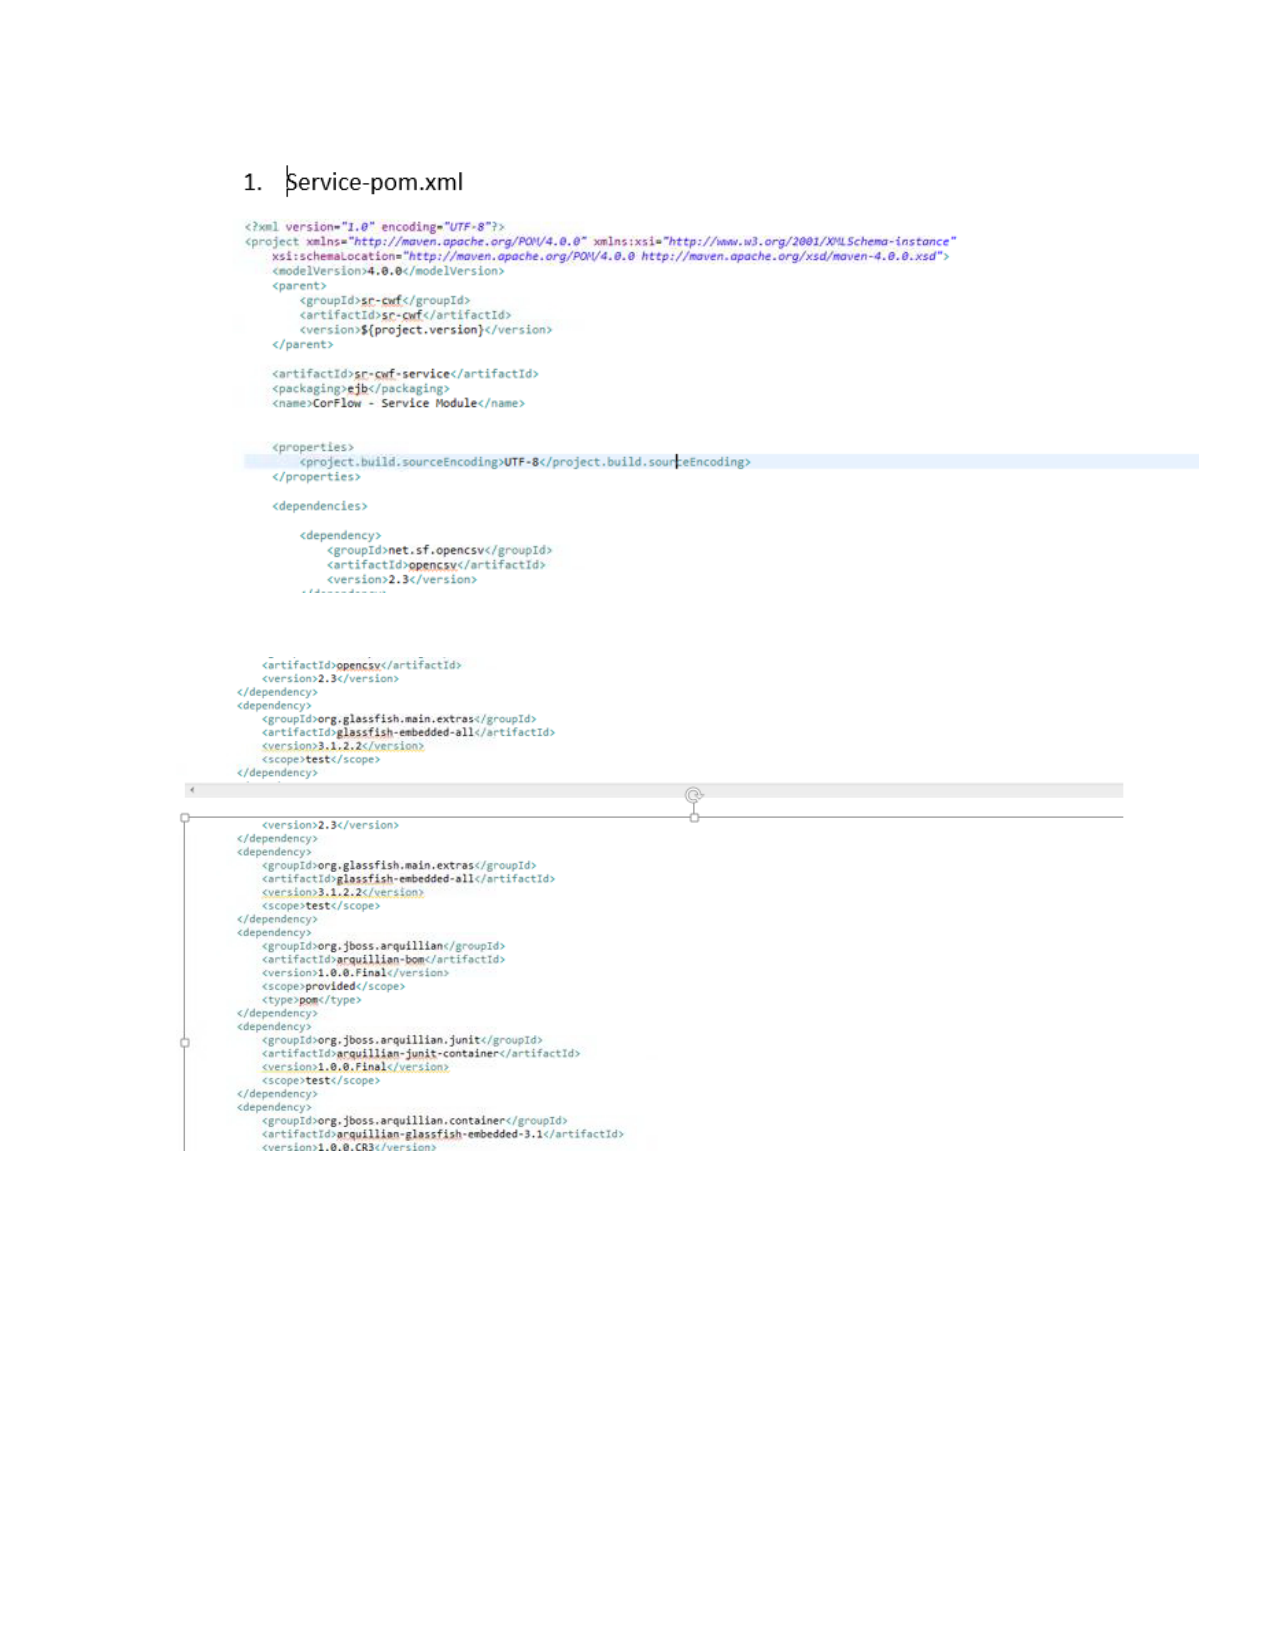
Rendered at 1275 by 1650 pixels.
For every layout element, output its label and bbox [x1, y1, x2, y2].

picture [150, 657, 1124, 1151]
picture [225, 150, 1199, 593]
